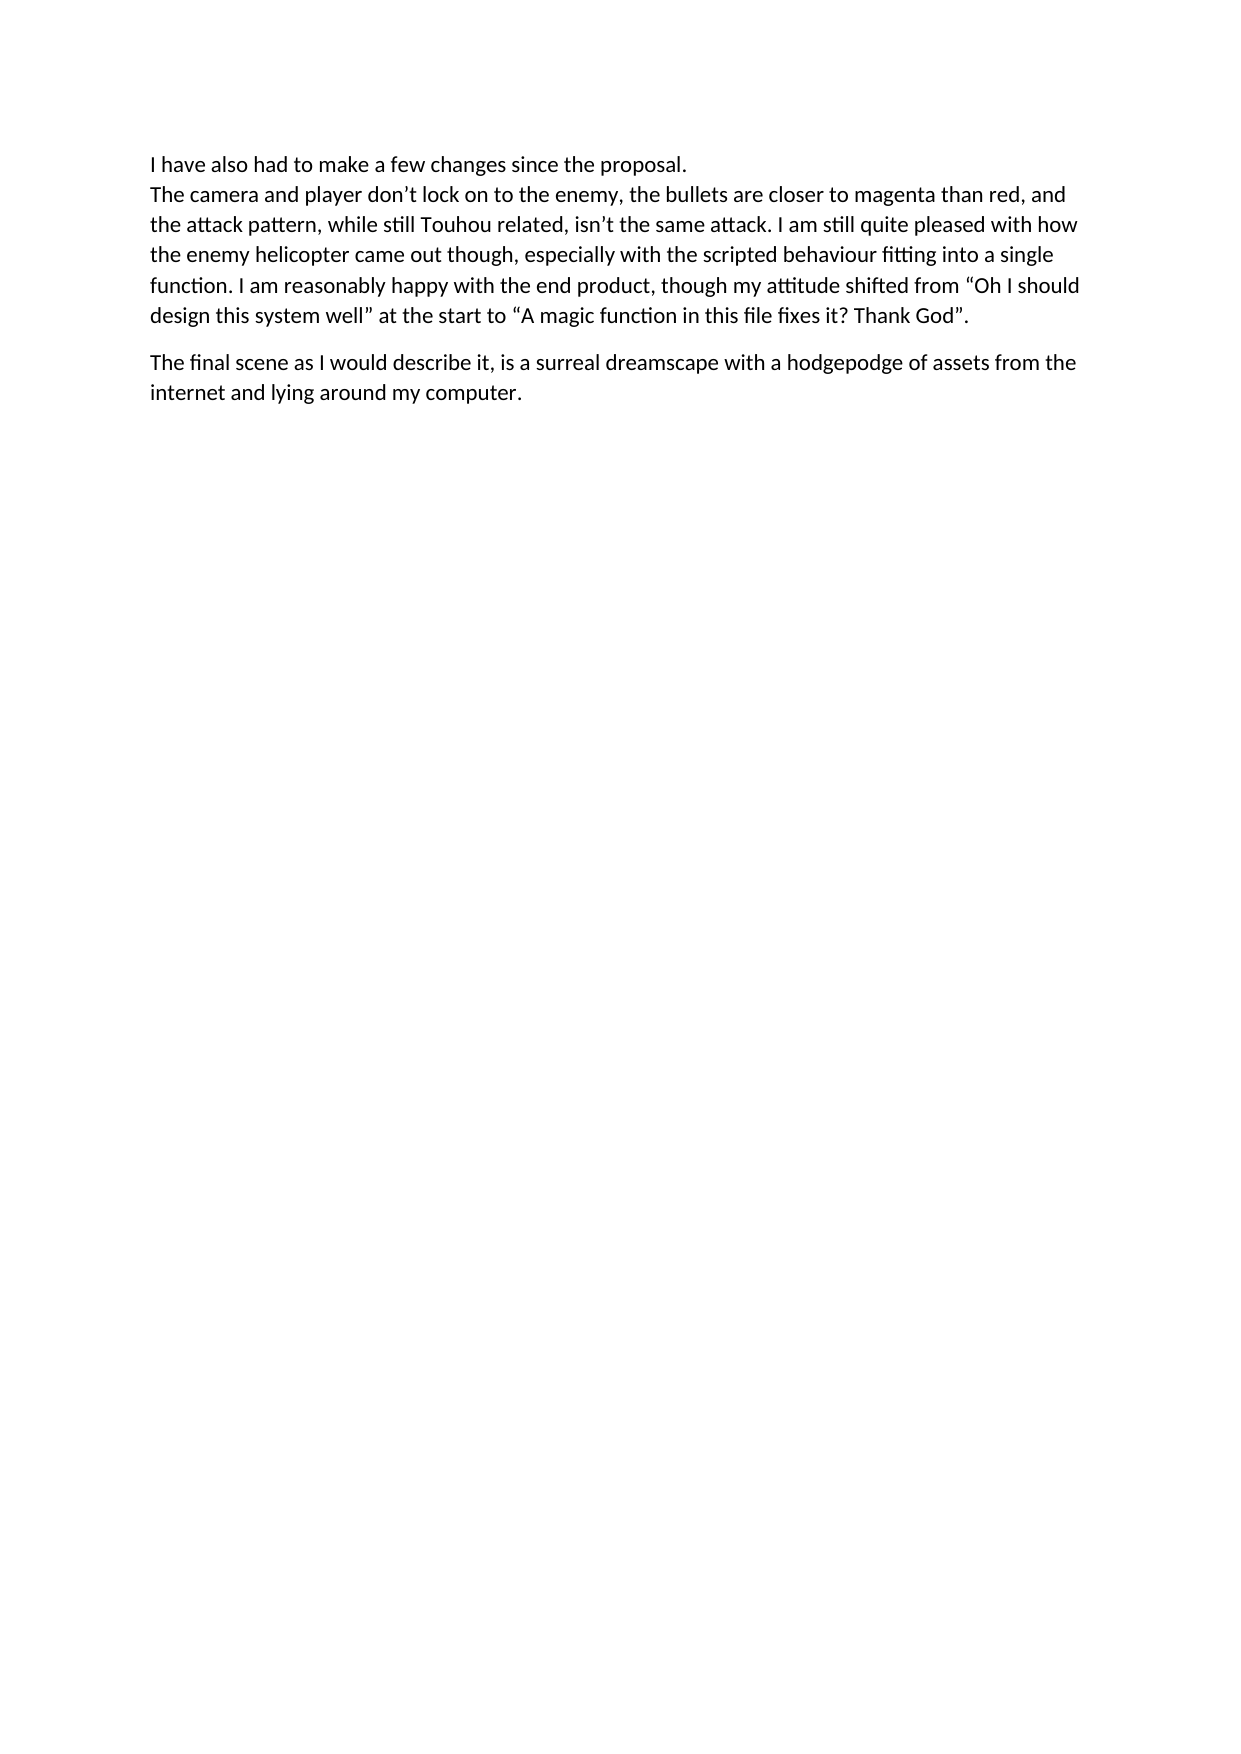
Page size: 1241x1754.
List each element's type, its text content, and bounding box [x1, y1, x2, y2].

text I have also had to make a few changes since the proposal. The camera and player don’t lock on to the enemy, the bullets are closer to magenta than red, and the attack pattern, while still Touhou related, isn’t the same attack. I am still quite pleased with how the enemy helicopter came out though, especially with the scripted behaviour fitting into a single function. I am reasonably happy with the end product, though my attitude shifted from “Oh I should design this system well” at the start to “A magic function in this file fixes it? Thank God”. [150, 150, 1090, 329]
text The final scene as I would describe it, is a surreal dreamscape with a hodgepodge of assets from the internet and lying around my computer. [150, 348, 1090, 406]
